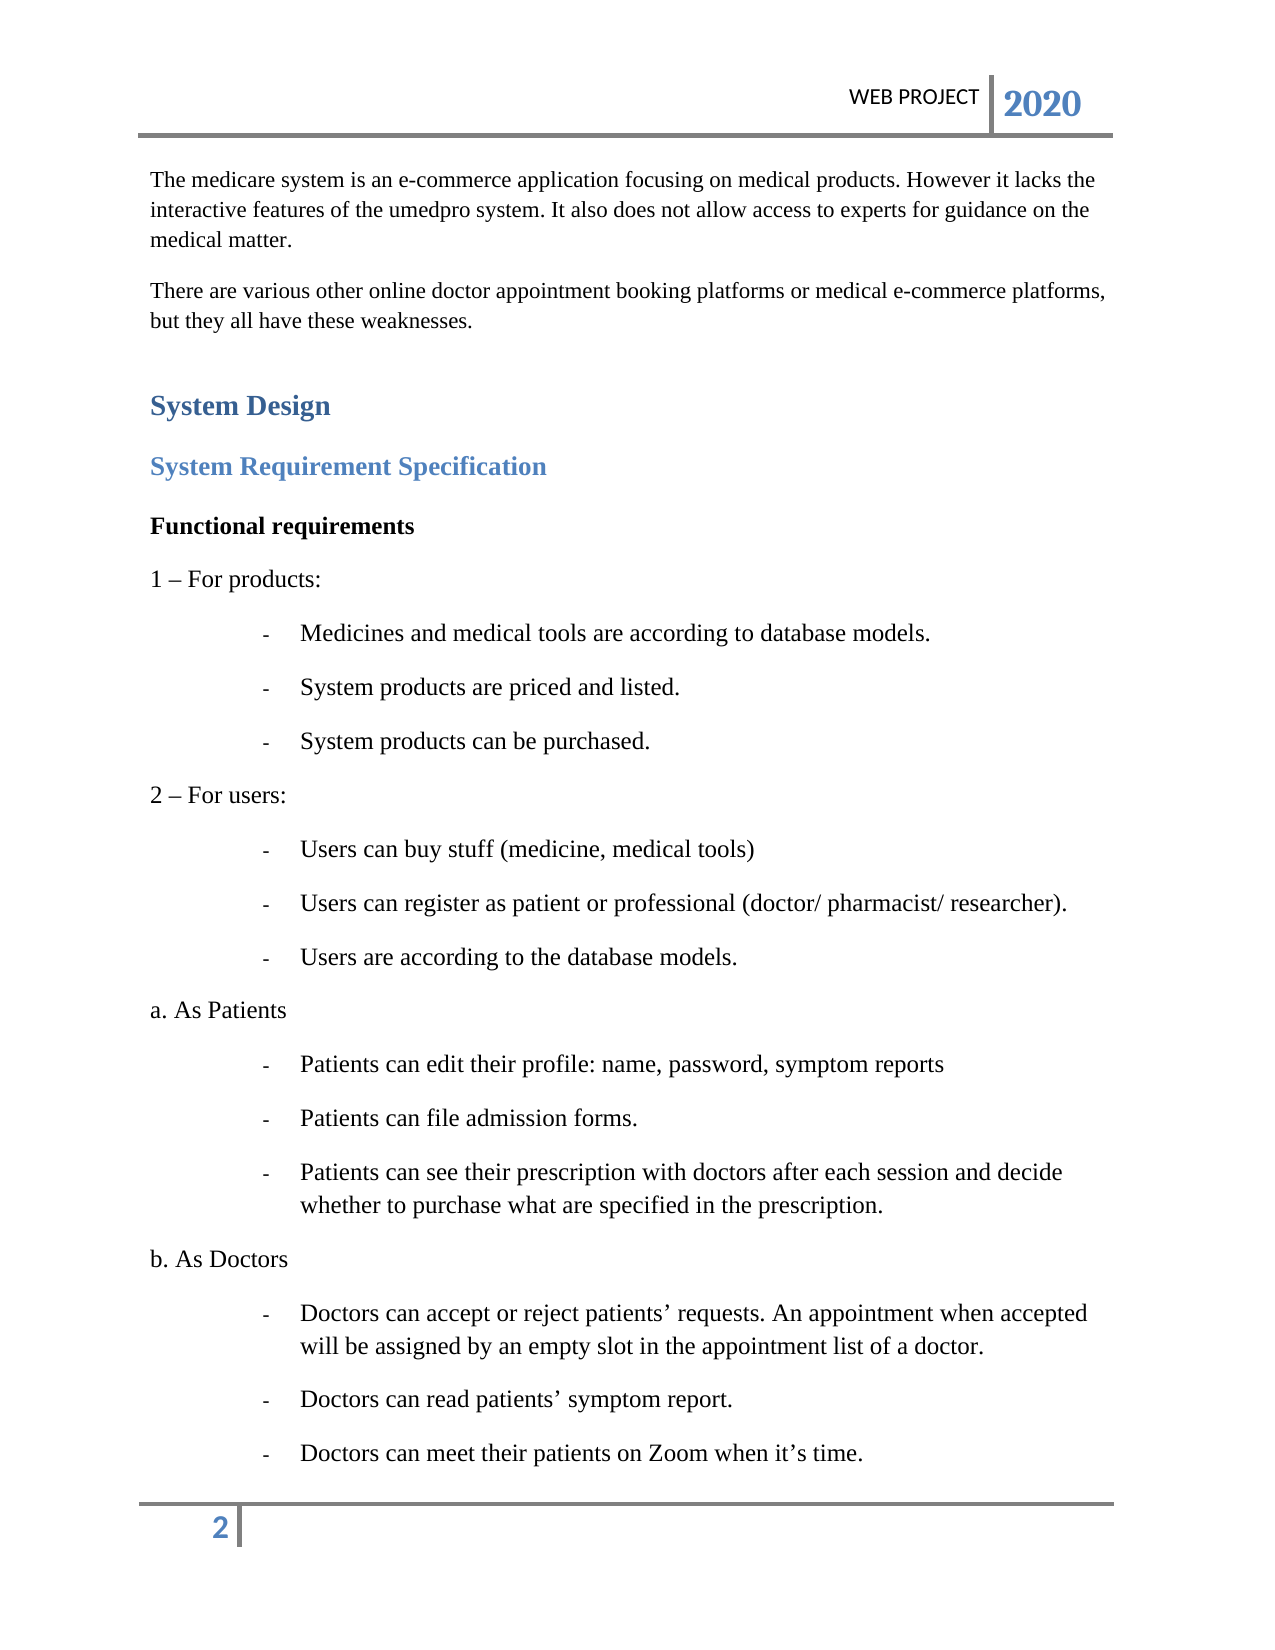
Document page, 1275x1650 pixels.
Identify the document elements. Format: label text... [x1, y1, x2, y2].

text The medicare system is an e-commerce application focusing on medical products. However it lacks the interactive features of the umedpro system. It also does not allow access to experts for guidance on the medical matter. [150, 166, 1125, 253]
list Patients can file admission forms. [262, 1103, 1125, 1132]
list Doctors can accept or reject patients’ requests. An appointment when accepted will be assigned by an empty slot in the appointment list of a doctor. [262, 1298, 1125, 1359]
list Users are according to the database models. [262, 942, 1125, 970]
list System products are priced and listed. [262, 672, 1125, 701]
text a. As Patients [150, 995, 1125, 1024]
subtitle System Requirement Specification [150, 450, 1125, 482]
text Functional requirements [150, 511, 1125, 539]
list Users can buy stuff (medicine, medical tools) [262, 834, 1125, 863]
text 1 – For products: [150, 564, 1125, 593]
subtitle System Design [150, 388, 1125, 421]
text 2 – For users: [150, 780, 1125, 809]
list Medicines and medical tools are according to database models. [262, 618, 1125, 647]
list Patients can edit their profile: name, password, symptom reports [262, 1049, 1125, 1078]
list Doctors can meet their patients on Zoom when it’s time. [262, 1438, 1125, 1467]
list System products can be purchased. [262, 726, 1125, 755]
list Users can register as patient or professional (doctor/ pharmacist/ researcher). [262, 888, 1125, 916]
text b. As Doctors [150, 1244, 1125, 1273]
list Doctors can read patients’ symptom report. [262, 1384, 1125, 1413]
text There are various other online doctor appointment booking platforms or medical e-commerce platforms, but they all have these weaknesses. [150, 277, 1125, 334]
list Patients can see their prescription with doctors after each session and decide whether to purchase what are specified in the prescription. [262, 1157, 1125, 1219]
